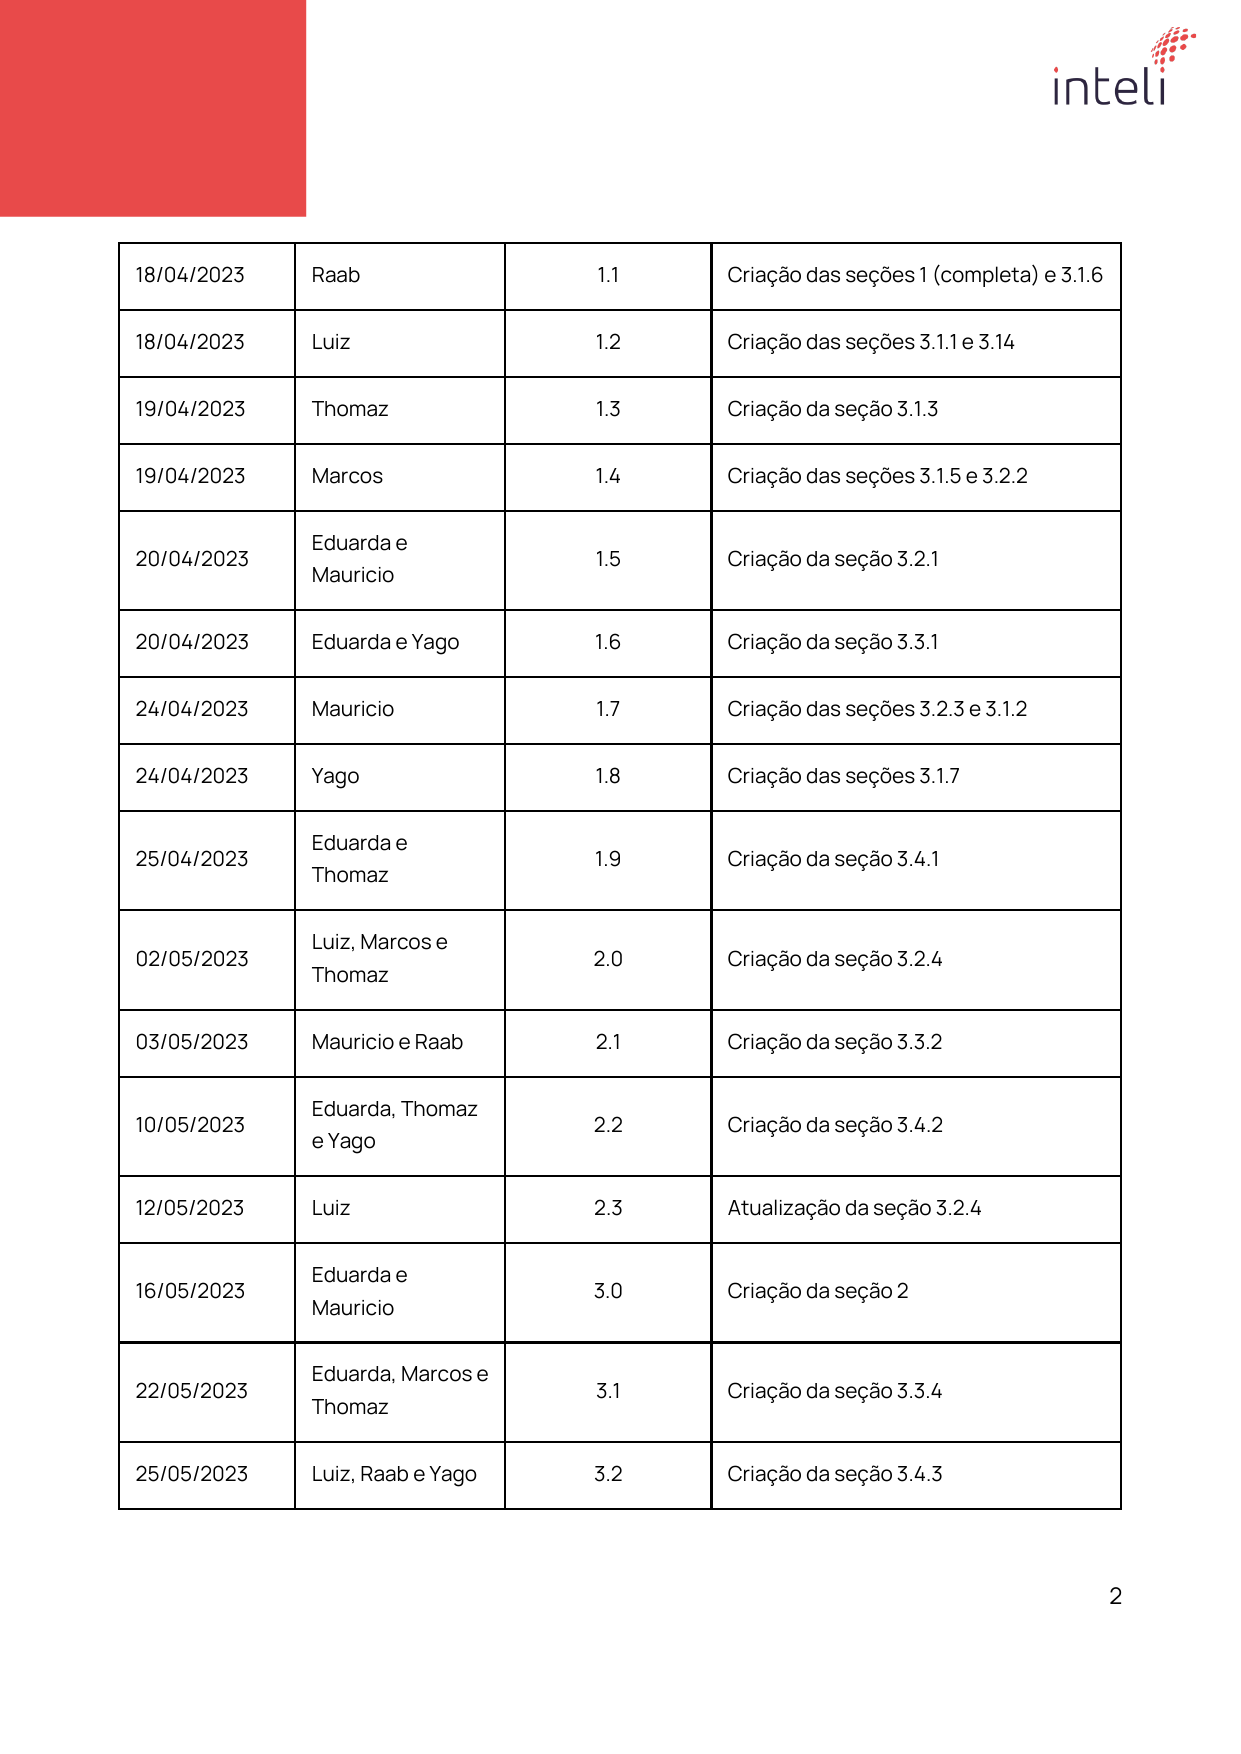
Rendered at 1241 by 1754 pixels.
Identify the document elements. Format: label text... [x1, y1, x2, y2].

table_cell Eduarda e Thomaz [296, 812, 504, 909]
table_cell Criação da seção 3.2.1 [713, 512, 1120, 609]
table_cell Eduarda e Mauricio [296, 1244, 504, 1341]
table_cell 18/04/2023 [120, 244, 294, 309]
table_cell Criação da seção 2 [713, 1244, 1120, 1341]
picture [1054, 27, 1197, 105]
table_cell 19/04/2023 [120, 378, 294, 443]
table_cell Raab [296, 244, 504, 309]
table_cell 1.9 [506, 812, 710, 909]
table_cell Criação das seções 1 (completa) e 3.1.6 [713, 244, 1120, 309]
table_cell Thomaz [296, 378, 504, 443]
table_cell 22/05/2023 [120, 1344, 294, 1441]
table_cell Luiz, Marcos e Thomaz [296, 911, 504, 1009]
table_cell 25/04/2023 [120, 812, 294, 909]
table_cell 10/05/2023 [120, 1078, 294, 1175]
table_cell 1.3 [506, 378, 710, 443]
table_cell 1.5 [506, 512, 710, 609]
table_cell 02/05/2023 [120, 911, 294, 1009]
table_cell Criação das seções 3.1.5 e 3.2.2 [713, 445, 1120, 509]
table_cell 2.3 [506, 1177, 710, 1242]
table_cell Atualização da seção 3.2.4 [713, 1177, 1120, 1242]
table_cell Eduarda, Marcos e Thomaz [296, 1344, 504, 1441]
table_cell Criação das seções 3.2.3 e 3.1.2 [713, 678, 1120, 743]
table_cell 19/04/2023 [120, 445, 294, 509]
table_cell 12/05/2023 [120, 1177, 294, 1242]
picture [0, 0, 307, 217]
table_cell Eduarda e Mauricio [296, 512, 504, 609]
table_cell Eduarda, Thomaz e Yago [296, 1078, 504, 1175]
table_cell Luiz [296, 311, 504, 376]
table_cell 16/05/2023 [120, 1244, 294, 1341]
table_cell Luiz, Raab e Yago [296, 1443, 504, 1508]
table_cell Eduarda e Yago [296, 611, 504, 676]
table_cell Mauricio e Raab [296, 1011, 504, 1076]
table_cell Criação da seção 3.4.3 [713, 1443, 1120, 1508]
table_cell 24/04/2023 [120, 678, 294, 743]
table_cell 3.0 [506, 1244, 710, 1341]
table_cell 20/04/2023 [120, 512, 294, 609]
table_cell Criação da seção 3.3.2 [713, 1011, 1120, 1076]
table_cell Luiz [296, 1177, 504, 1242]
table_cell Criação da seção 3.1.3 [713, 378, 1120, 443]
table_cell Marcos [296, 445, 504, 509]
table_cell Criação das seções 3.1.7 [713, 745, 1120, 810]
table_cell 1.4 [506, 445, 710, 509]
table_cell 20/04/2023 [120, 611, 294, 676]
table_cell Criação das seções 3.1.1 e 3.14 [713, 311, 1120, 376]
table_cell 3.2 [506, 1443, 710, 1508]
table_cell 2.0 [506, 911, 710, 1009]
table_cell 2.2 [506, 1078, 710, 1175]
table_cell 25/05/2023 [120, 1443, 294, 1508]
table_cell Criação da seção 3.2.4 [713, 911, 1120, 1009]
table_cell Criação da seção 3.4.1 [713, 812, 1120, 909]
table_cell 3.1 [506, 1344, 710, 1441]
table_cell Criação da seção 3.3.1 [713, 611, 1120, 676]
table_cell 2.1 [506, 1011, 710, 1076]
table_cell 1.8 [506, 745, 710, 810]
table_cell Criação da seção 3.4.2 [713, 1078, 1120, 1175]
table_cell 24/04/2023 [120, 745, 294, 810]
table_cell 1.7 [506, 678, 710, 743]
table_cell 03/05/2023 [120, 1011, 294, 1076]
table_cell 1.2 [506, 311, 710, 376]
table_cell Criação da seção 3.3.4 [713, 1344, 1120, 1441]
table_cell 18/04/2023 [120, 311, 294, 376]
table_cell Mauricio [296, 678, 504, 743]
table_cell 1.1 [506, 244, 710, 309]
table_cell 1.6 [506, 611, 710, 676]
table_cell Yago [296, 745, 504, 810]
